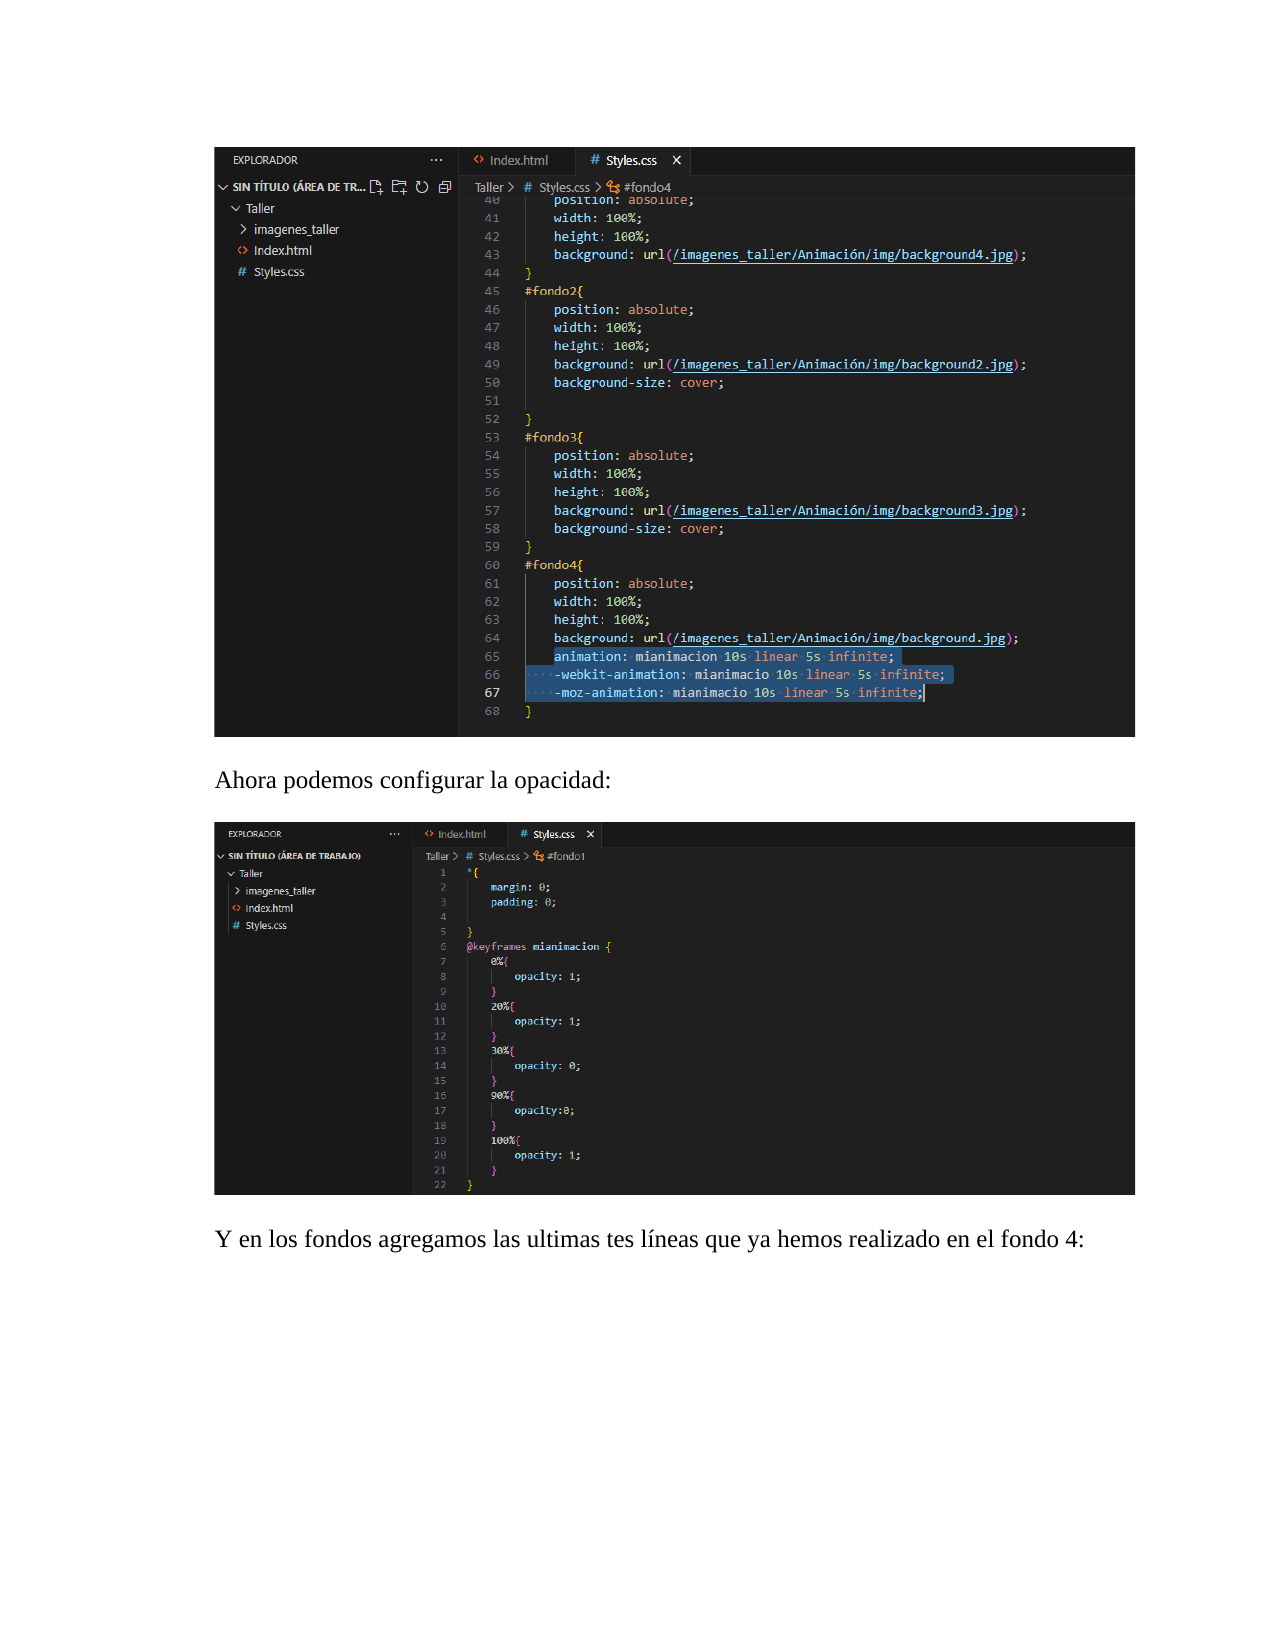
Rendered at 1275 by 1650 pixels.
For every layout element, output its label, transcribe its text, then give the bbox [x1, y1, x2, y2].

picture [214, 147, 1135, 737]
list Y en los fondos agregamos las ultimas tes líneas que ya hemos realizado en el fondo 4: [214, 1224, 1098, 1252]
list Ahora podemos configurar la opacidad: [214, 765, 1098, 794]
picture [214, 822, 1135, 1195]
